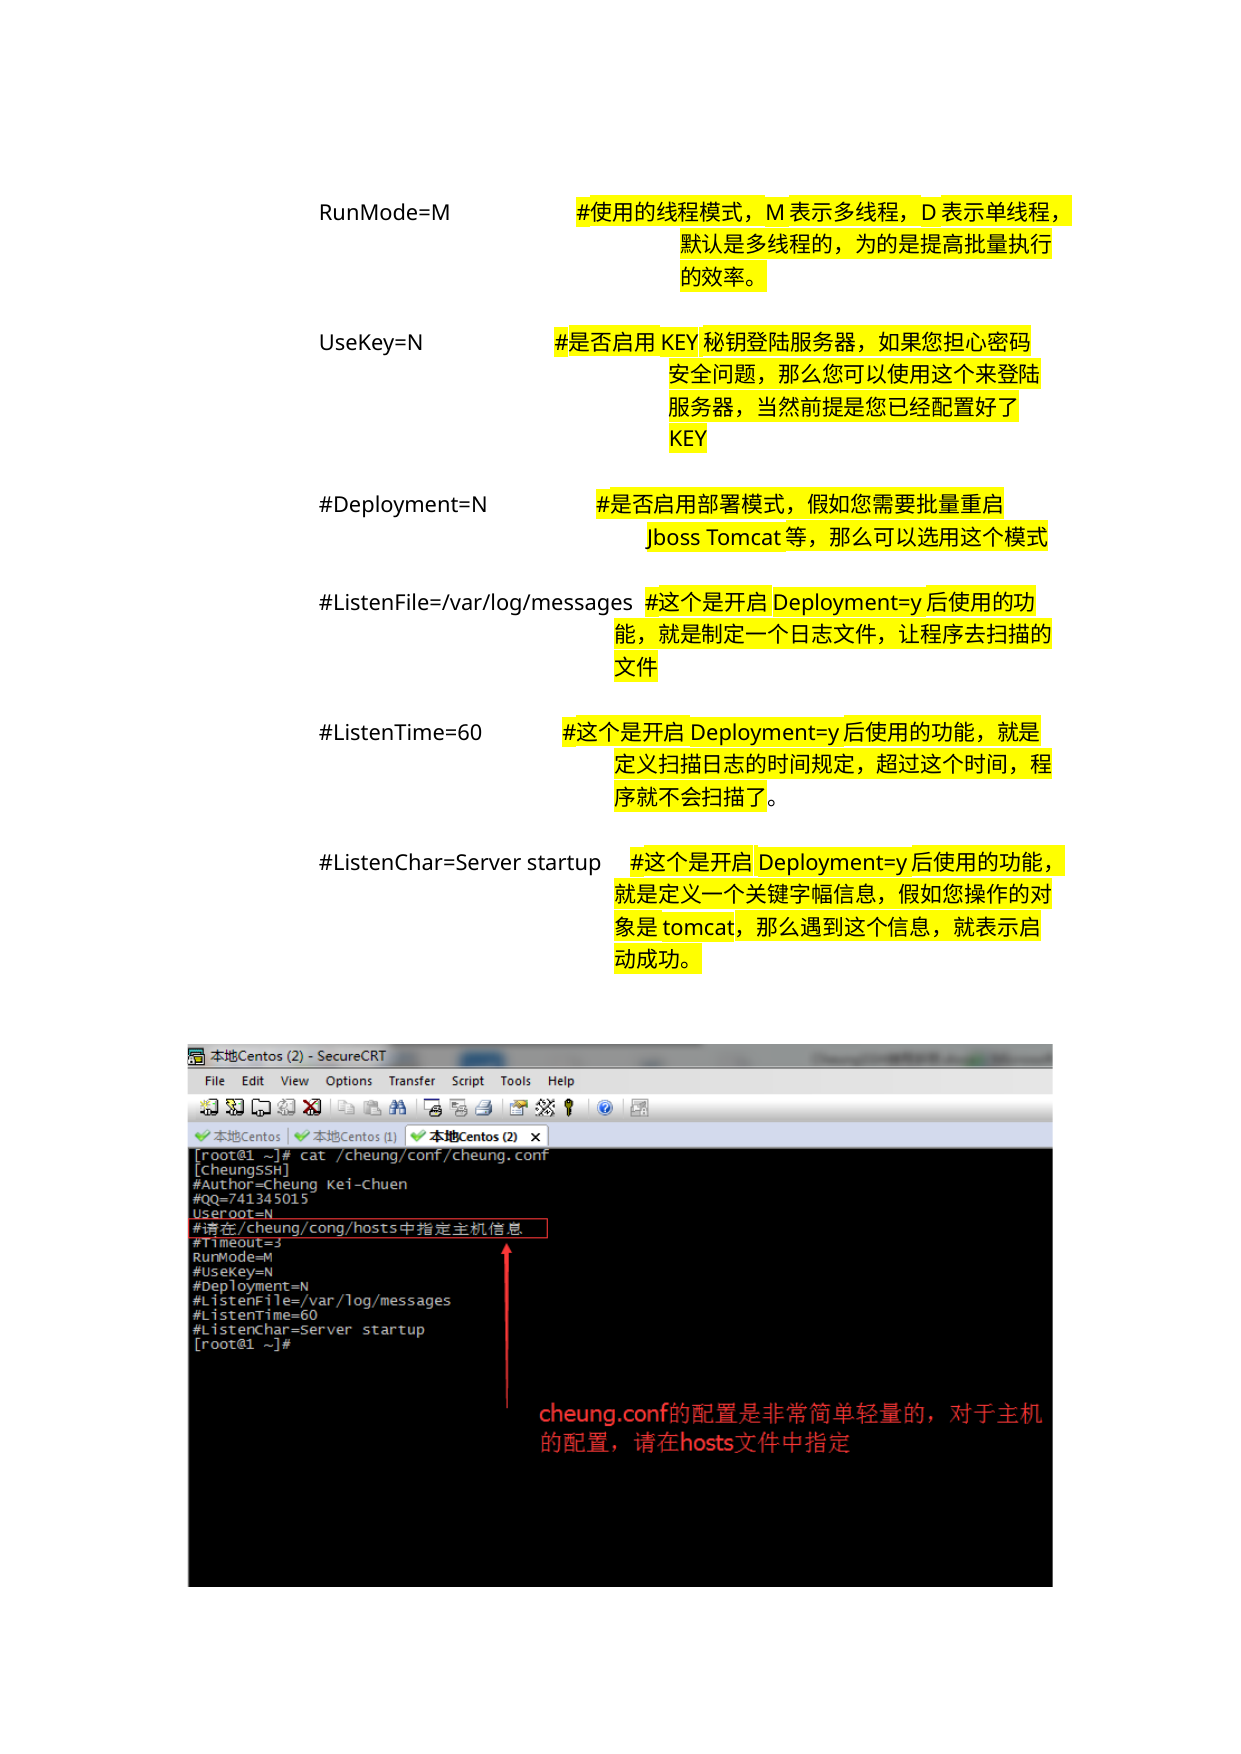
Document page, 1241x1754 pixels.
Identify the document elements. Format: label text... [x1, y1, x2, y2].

text #Deployment=N #是否启用部署模式，假如您需要批量重启Jboss Tomcat等，那么可以选用这个模式 [319, 487, 1053, 552]
text RunMode=M #使用的线程模式，M表示多线程，D表示单线程，默认是多线程的，为的是提高批量执行的效率。 [319, 194, 1053, 292]
text UseKey=N #是否启用KEY秘钥登陆服务器，如果您担心密码安全问题，那么您可以使用这个来登陆服务器，当然前提是您已经配置好了KEY [319, 324, 1053, 454]
picture [187, 1044, 1053, 1587]
text #ListenTime=60 #这个是开启Deployment=y后使用的功能，就是定义扫描日志的时间规定，超过这个时间，程序就不会扫描了。 [319, 714, 1053, 812]
text #ListenChar=Server startup #这个是开启Deployment=y后使用的功能，就是定义一个关键字幅信息，假如您操作的对象是tomcat，那么遇到这个信息，就表示启动成功。 [319, 844, 1053, 974]
text #ListenFile=/var/log/messages #这个是开启Deployment=y后使用的功能，就是制定一个日志文件，让程序去扫描的文件 [319, 584, 1053, 682]
